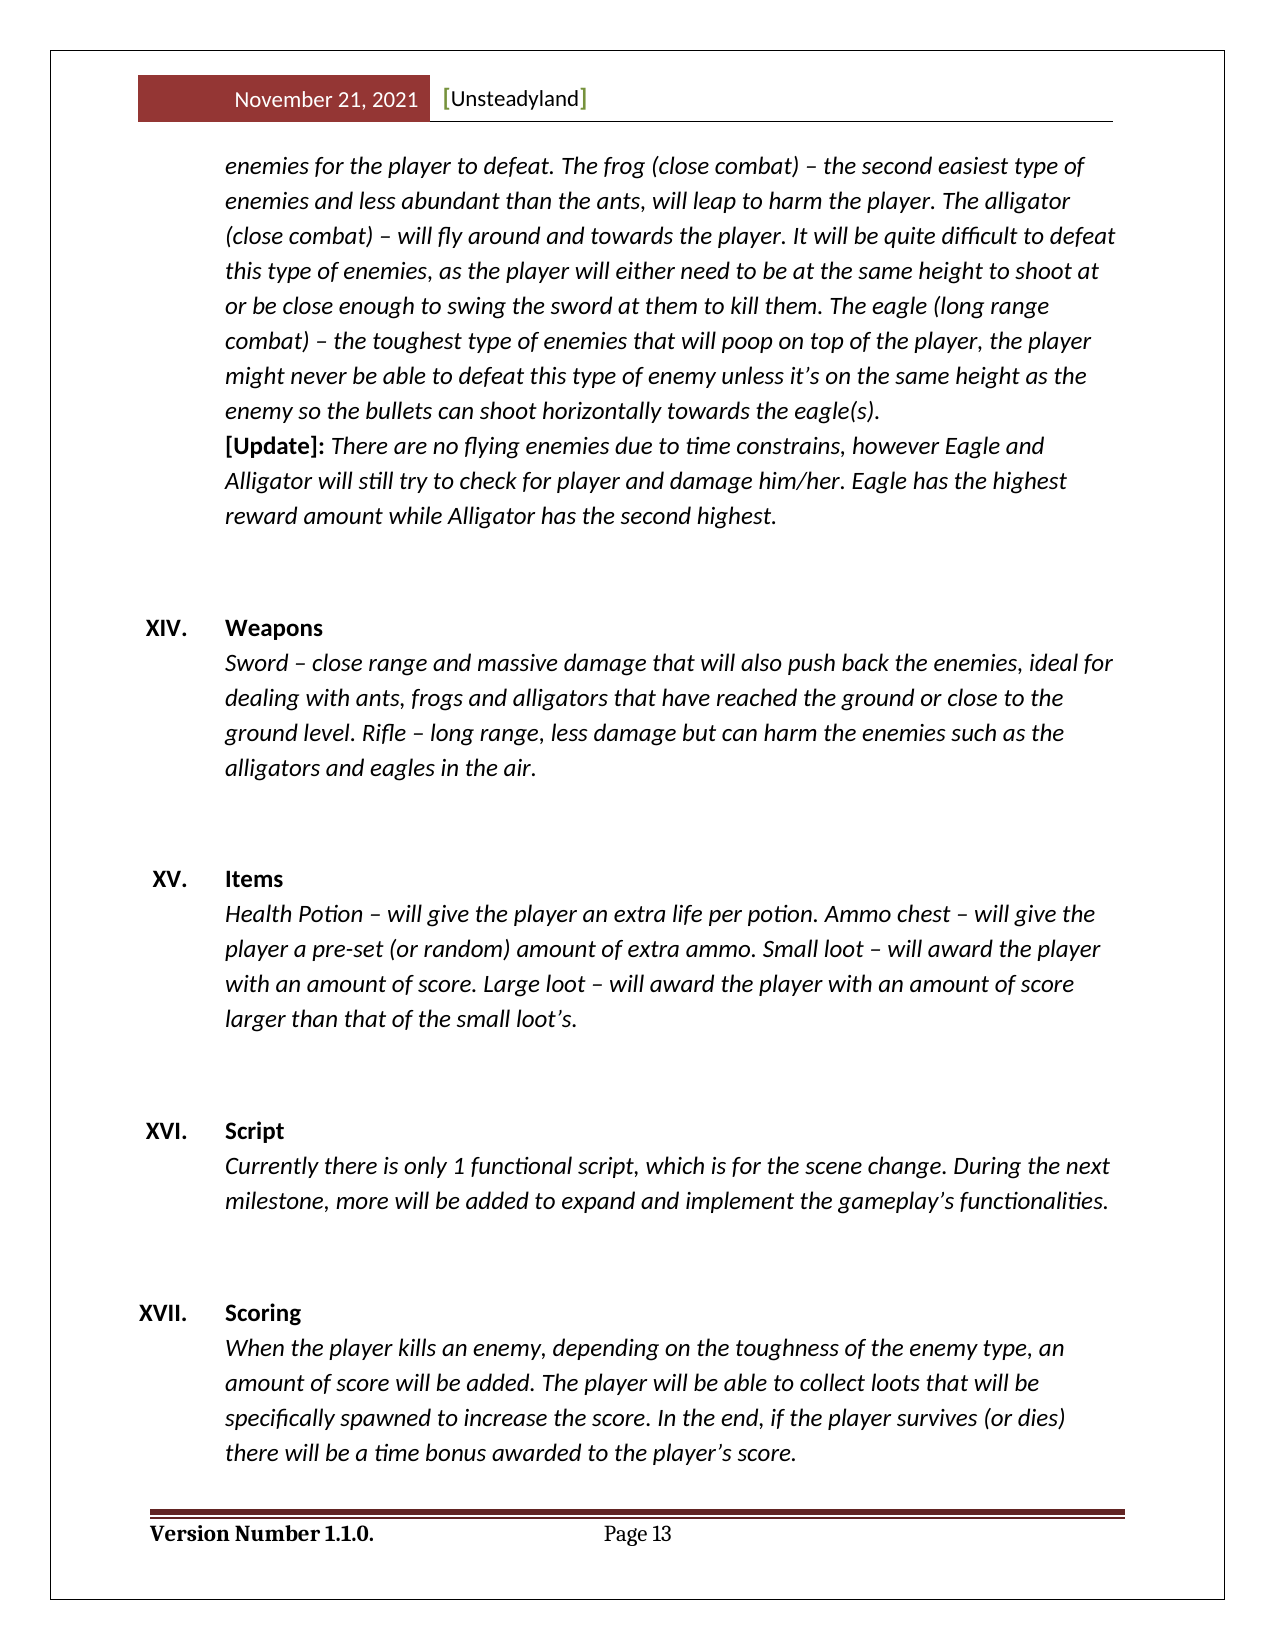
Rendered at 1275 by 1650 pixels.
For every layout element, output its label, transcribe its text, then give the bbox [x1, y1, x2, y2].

list [Update]: There are no flying enemies due to time constrains, however Eagle and Alligator will still try to check for player and damage him/her. Eagle has the highest reward amount while Alligator has the second highest. [225, 430, 1125, 531]
list Script [187, 1115, 1125, 1146]
list Items [187, 863, 1125, 894]
list Scoring [187, 1297, 1125, 1327]
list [225, 150, 1125, 426]
list When the player kills an enemy, depending on the toughness of the enemy type, an amount of score will be added. The player will be able to collect loots that will be specifically spawned to increase the score. In the end, if the player survives (or dies) there will be a time bonus awarded to the player’s score. [225, 1332, 1125, 1467]
list Currently there is only 1 functional script, which is for the scene change. During the next milestone, more will be added to expand and implement the gameplay’s functionalities. [225, 1150, 1125, 1216]
list Sword – close range and massive damage that will also push back the enemies, ideal for dealing with ants, frogs and alligators that have reached the ground or close to the ground level. Rifle – long range, less damage but can harm the enemies such as the alligators and eagles in the air. [225, 647, 1125, 782]
list Weapons [187, 612, 1125, 642]
list Health Potion – will give the player an extra life per potion. Ammo chest – will give the player a pre-set (or random) amount of extra ammo. Small loot – will award the player with an amount of score. Large loot – will award the player with an amount of score larger than that of the small loot’s. [225, 898, 1125, 1034]
